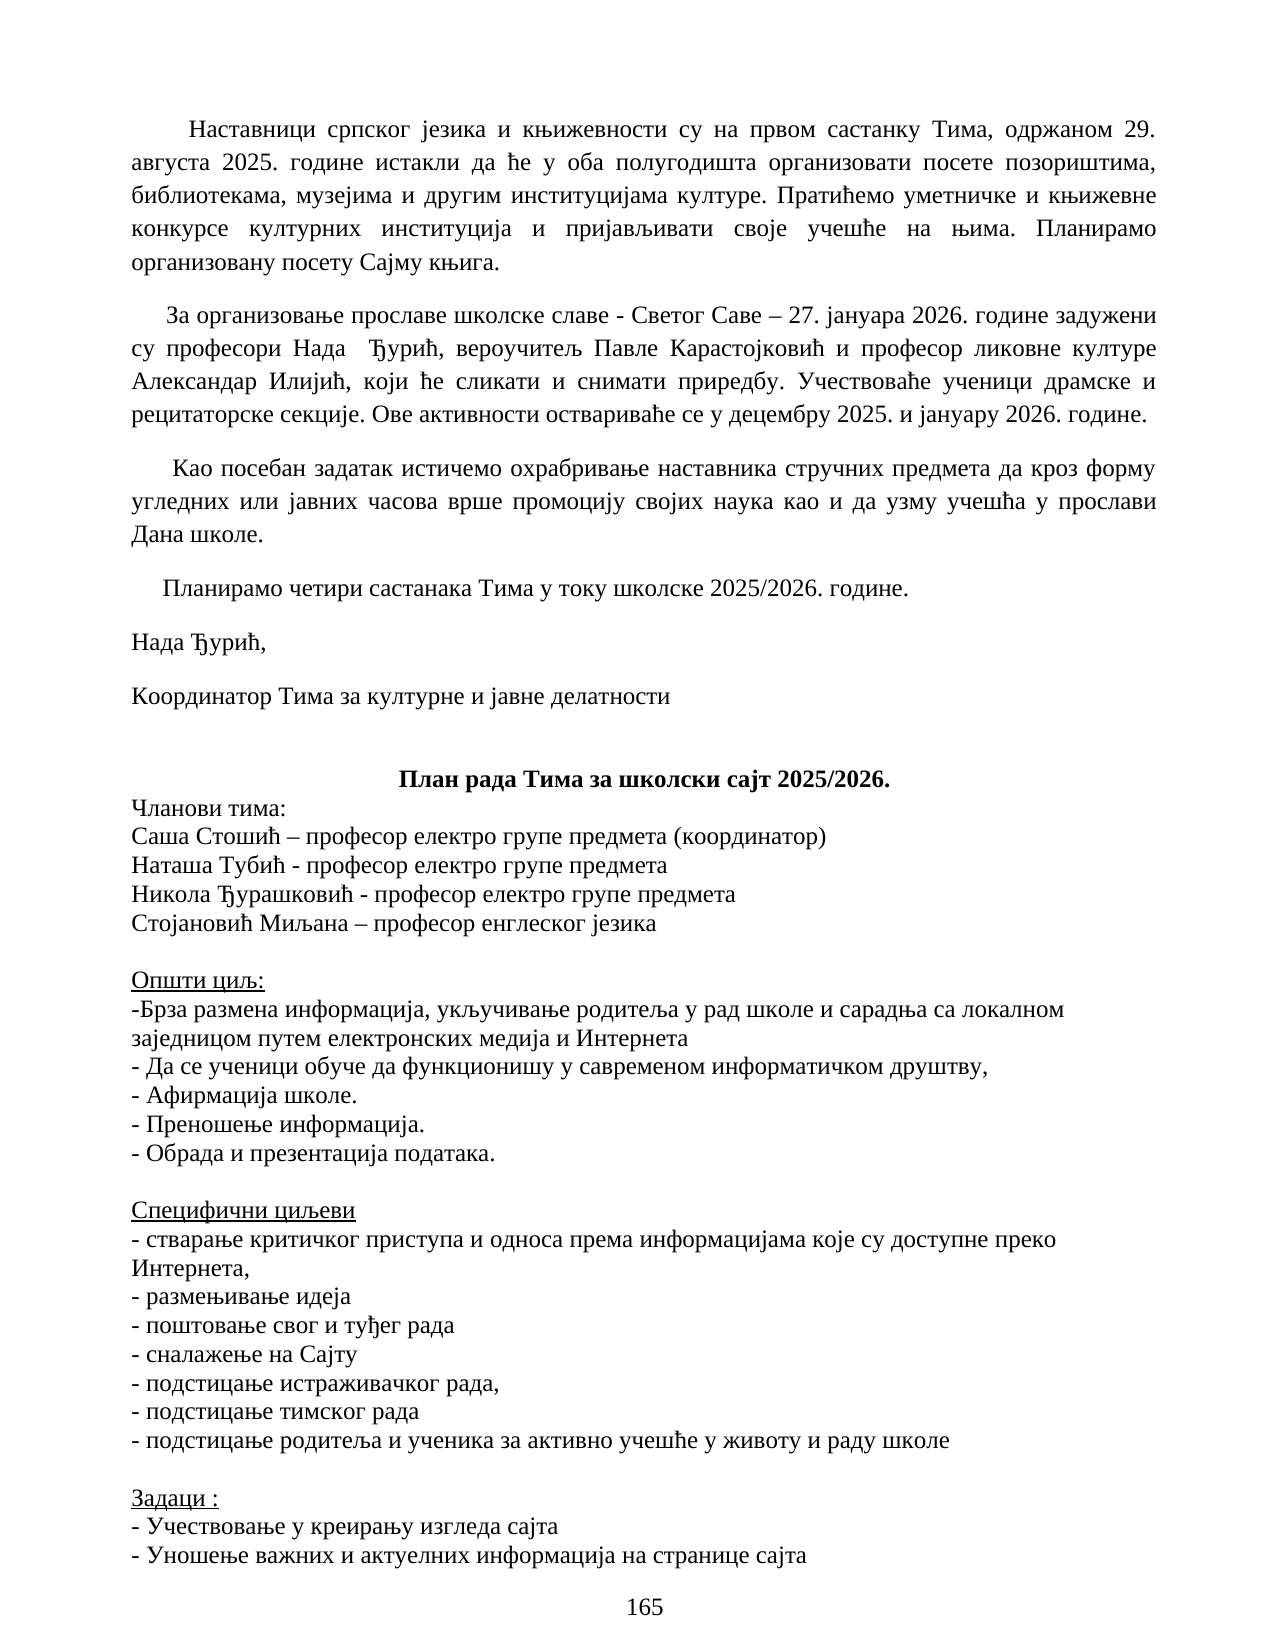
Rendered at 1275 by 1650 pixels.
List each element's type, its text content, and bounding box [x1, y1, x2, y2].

text - стварање критичког приступа и односа према информацијама које су доступне преко [131, 1224, 1158, 1253]
text - сналажење на Сајту [131, 1339, 1158, 1368]
text - подстицање истраживачког рада, [131, 1368, 1158, 1396]
text Чланови тима: [131, 793, 1158, 821]
text заједницом путем електронских медија и Интернета [131, 1023, 1158, 1051]
text Општи циљ: [131, 965, 1158, 994]
text - Обрада и презентација података. [131, 1138, 1158, 1166]
text Стојановић Миљана – професор енглеског језика [131, 908, 1158, 936]
text - Учествовање у креирању изгледа сајта [131, 1511, 1158, 1540]
text Нада Ђурић, [131, 627, 1158, 656]
text - подстицање родитеља и ученика за активно учешће у животу и раду школе [131, 1425, 1158, 1454]
text - поштовање свог и туђег рада [131, 1310, 1158, 1339]
text Специфични циљеви [131, 1195, 1158, 1224]
text Задаци : [131, 1483, 1158, 1511]
text Као посебан задатак истичемо охрабривање наставника стручних предмета да кроз форму угледних или јавних часова врше промоцију својих наука као и да узму учешћа у прослави Дана школе. [131, 453, 1158, 548]
text За организовање прославе школске славе - Светог Саве – 27. јануара 2026. године задужени су професори Нада Ђурић, вероучитељ Павле Карастојковић и професор ликовне културе Александар Илијић, који ће сликати и снимати приредбу. Учествоваће ученици драмске и рецитаторске секције. Ове активности оствариваће се у децембру 2025. и јануару 2026. године. [131, 300, 1158, 428]
text Никола Ђурашковић - професор електро групе предмета [131, 879, 1158, 908]
text -Брза размена информација, укључивање родитеља у рад школе и сарадња са локалном [131, 994, 1158, 1023]
text Наставници српског језика и књижевности су на првом састанку Тима, одржаном 29. августа 2025. године истакли да ће у оба полугодишта организовати посете позориштима, библиотекама, музејима и другим институцијама културе. Пратићемо уметничке и књижевне конкурсе културних институција и пријављивати своје учешће на њима. Планирамо организовану посету Сајму књига. [131, 114, 1158, 275]
text - Да се ученици обуче да функционишу у савременом информатичком друштву, [131, 1051, 1158, 1080]
text Планирамо четири састанака Тима у току школске 2025/2026. године. [131, 573, 1158, 602]
text - Уношење важних и актуелних информација на странице сајта [131, 1540, 1158, 1569]
text Координатор Тима за културне и јавне делатности [131, 681, 1158, 710]
text Наташа Тубић - професор електро групе предмета [131, 850, 1158, 879]
text - Преношење информација. [131, 1109, 1158, 1138]
text Интернета, [131, 1253, 1158, 1281]
text - подстицање тимског рада [131, 1396, 1158, 1425]
text Саша Стошић – професор електро групе предмета (координатор) [131, 821, 1158, 850]
text - Афирмација школе. [131, 1080, 1158, 1109]
text - размењивање идеја [131, 1281, 1158, 1310]
subtitle План рада Тима за школски сајт 2025/2026. [131, 764, 1158, 793]
